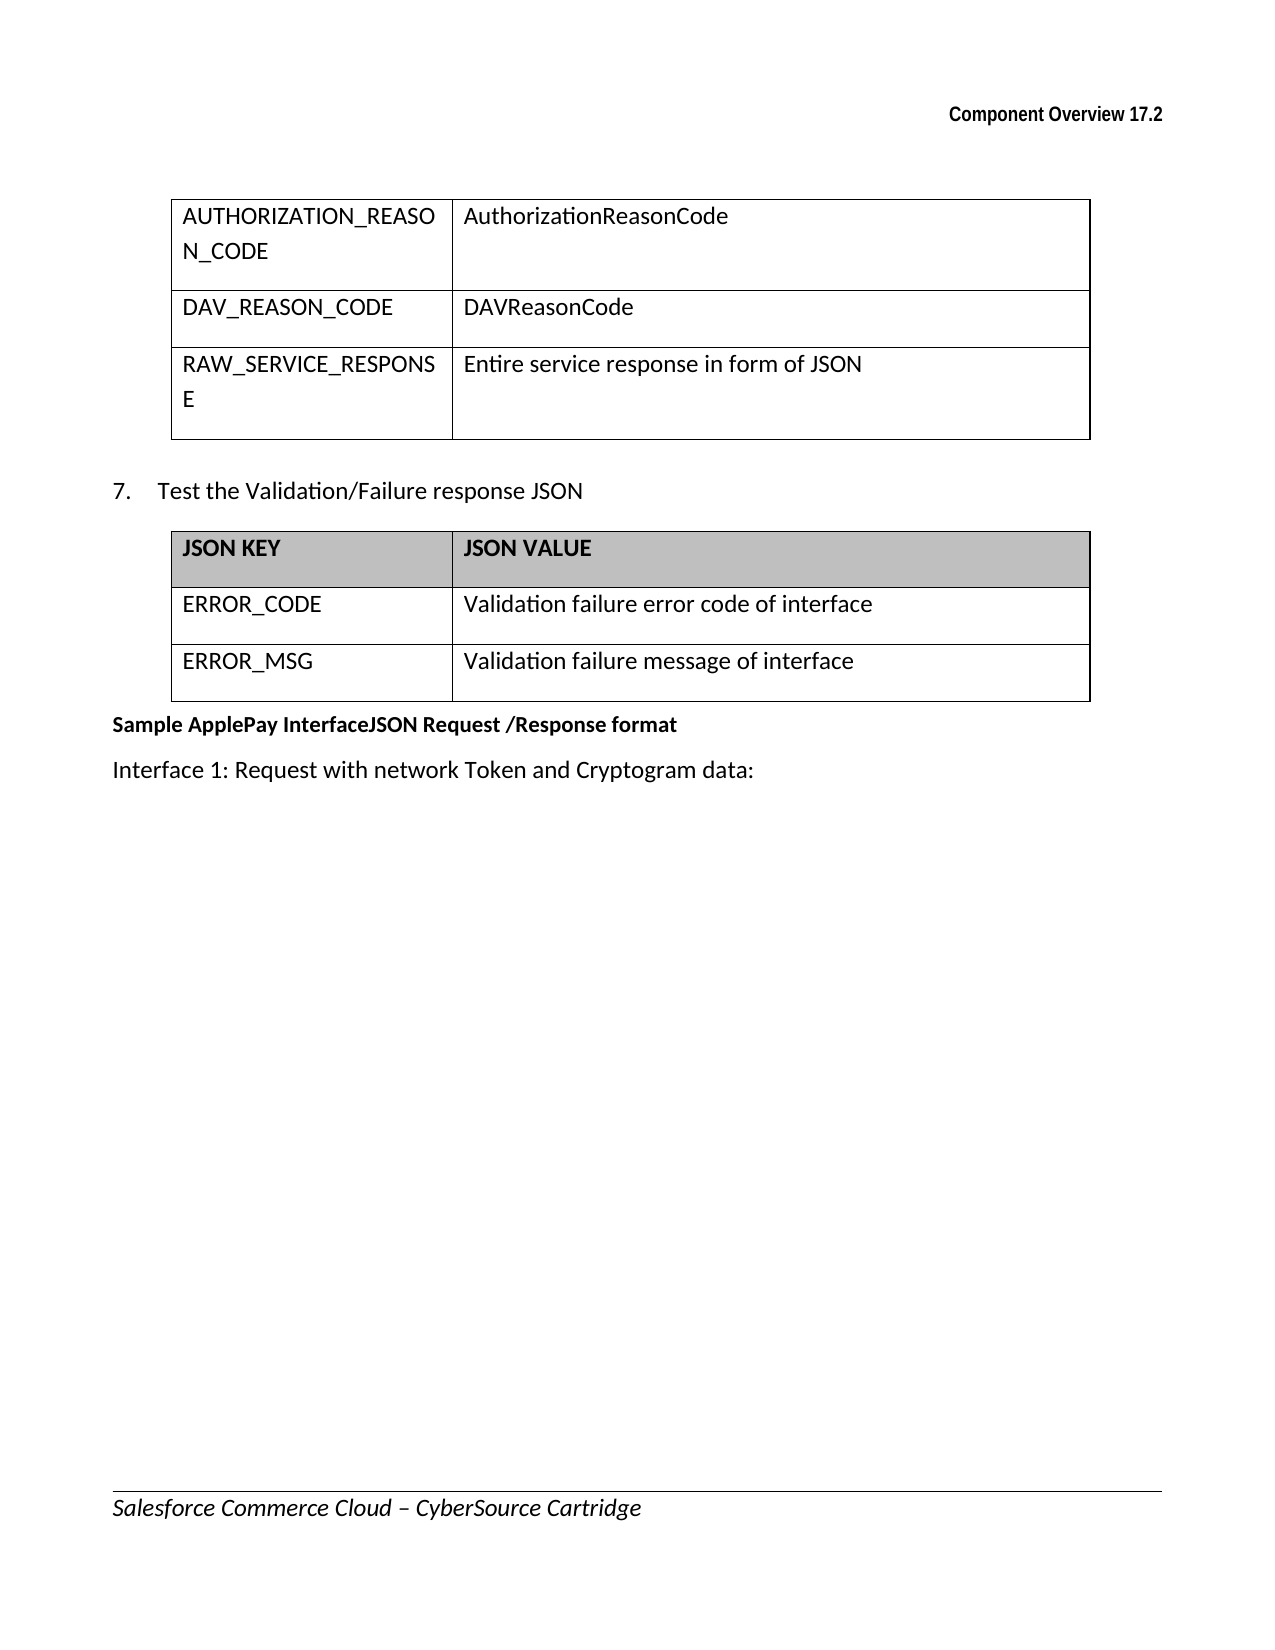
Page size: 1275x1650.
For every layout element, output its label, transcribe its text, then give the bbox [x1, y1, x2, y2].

subtitle Sample ApplePay InterfaceJSON Request /Response format [112, 710, 1162, 738]
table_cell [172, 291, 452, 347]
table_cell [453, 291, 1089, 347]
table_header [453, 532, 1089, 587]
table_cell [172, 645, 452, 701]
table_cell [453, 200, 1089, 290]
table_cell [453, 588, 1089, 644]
list Test the Validation/Failure response JSON [112, 475, 1162, 505]
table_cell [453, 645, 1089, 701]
text Interface 1: Request with network Token and Cryptogram data: [112, 755, 1162, 785]
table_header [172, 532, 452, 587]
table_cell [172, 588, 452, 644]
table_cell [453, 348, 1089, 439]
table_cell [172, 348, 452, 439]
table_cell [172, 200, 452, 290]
